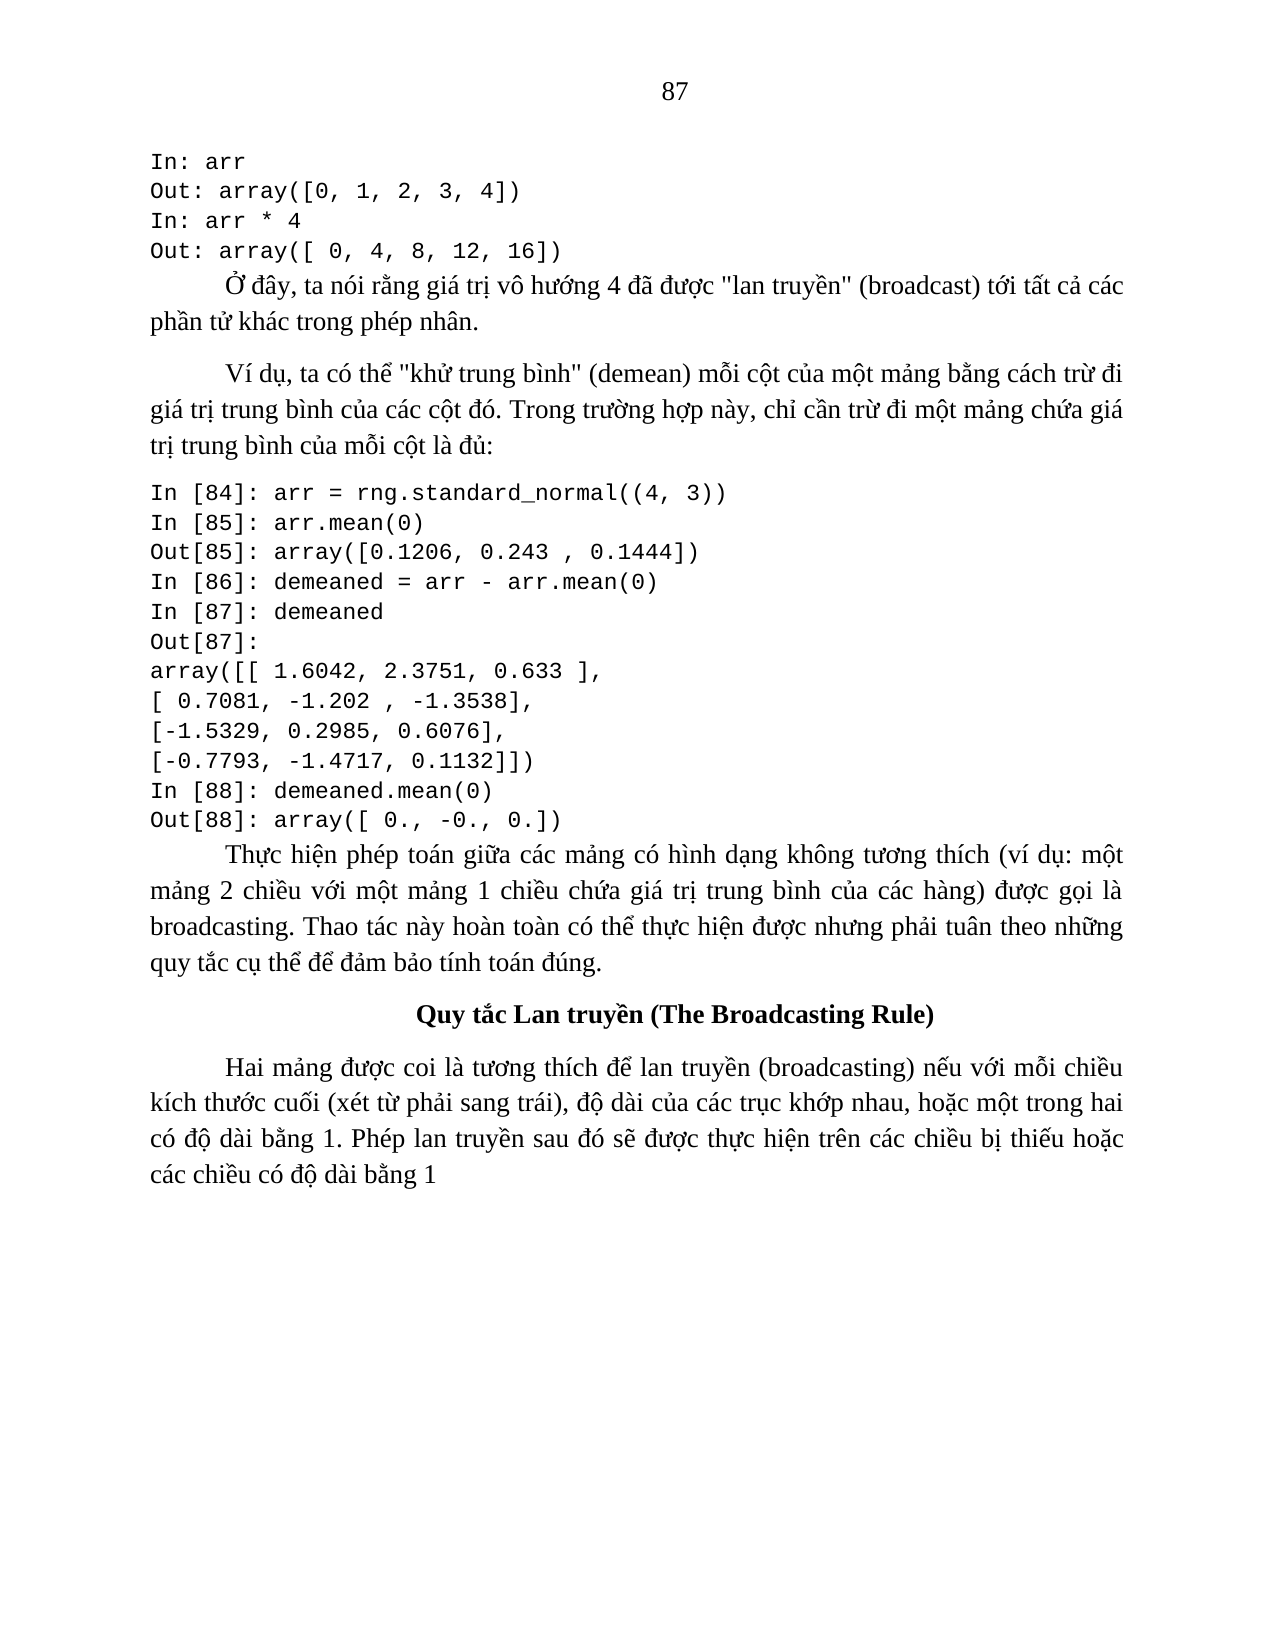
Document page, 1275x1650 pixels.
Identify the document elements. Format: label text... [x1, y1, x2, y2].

subtitle In [86]: demeaned = arr - arr.mean(0) [150, 571, 1125, 596]
text Ở đây, ta nói rằng giá trị vô hướng 4 đã được "lan truyền" (broadcast) tới tất cả các phần tử khác trong phép nhân. [150, 269, 1125, 336]
subtitle Out[88]: array([ 0., -0., 0.]) [150, 809, 1125, 835]
subtitle In: arr * 4 [150, 209, 1125, 236]
subtitle Out[85]: array([0.1206, 0.243 , 0.1444]) [150, 541, 1125, 567]
text Quy tắc Lan truyền (The Broadcasting Rule) [150, 998, 1125, 1029]
subtitle Out: array([ 0, 4, 8, 12, 16]) [150, 239, 1125, 265]
subtitle In [87]: demeaned [150, 600, 1125, 626]
subtitle [-1.5329, 0.2985, 0.6076], [150, 719, 1125, 745]
subtitle Out[87]: [150, 630, 1125, 656]
text Ví dụ, ta có thể "khử trung bình" (demean) mỗi cột của một mảng bằng cách trừ đi giá trị trung bình của các cột đó. Trong trường hợp này, chỉ cần trừ đi một mảng chứa giá trị trung bình của mỗi cột là đủ: [150, 357, 1125, 460]
subtitle Out: array([0, 1, 2, 3, 4]) [150, 180, 1125, 206]
subtitle array([[ 1.6042, 2.3751, 0.633 ], [150, 660, 1125, 686]
subtitle In [85]: arr.mean(0) [150, 511, 1125, 537]
subtitle In [84]: arr = rng.standard_normal((4, 3)) [150, 481, 1125, 507]
text Hai mảng được coi là tương thích để lan truyền (broadcasting) nếu với mỗi chiều kích thước cuối (xét từ phải sang trái), độ dài của các trục khớp nhau, hoặc một trong hai có độ dài bằng 1. Phép lan truyền sau đó sẽ được thực hiện trên các chiều bị thiếu hoặc các chiều có độ dài bằng 1 [150, 1051, 1125, 1189]
subtitle In: arr [150, 150, 1125, 176]
subtitle [ 0.7081, -1.202 , -1.3538], [150, 690, 1125, 716]
text Thực hiện phép toán giữa các mảng có hình dạng không tương thích (ví dụ: một mảng 2 chiều với một mảng 1 chiều chứa giá trị trung bình của các hàng) được gọi là broadcasting. Thao tác này hoàn toàn có thể thực hiện được nhưng phải tuân theo những quy tắc cụ thể để đảm bảo tính toán đúng. [150, 839, 1125, 977]
subtitle In [88]: demeaned.mean(0) [150, 779, 1125, 805]
subtitle [-0.7793, -1.4717, 0.1132]]) [150, 749, 1125, 775]
